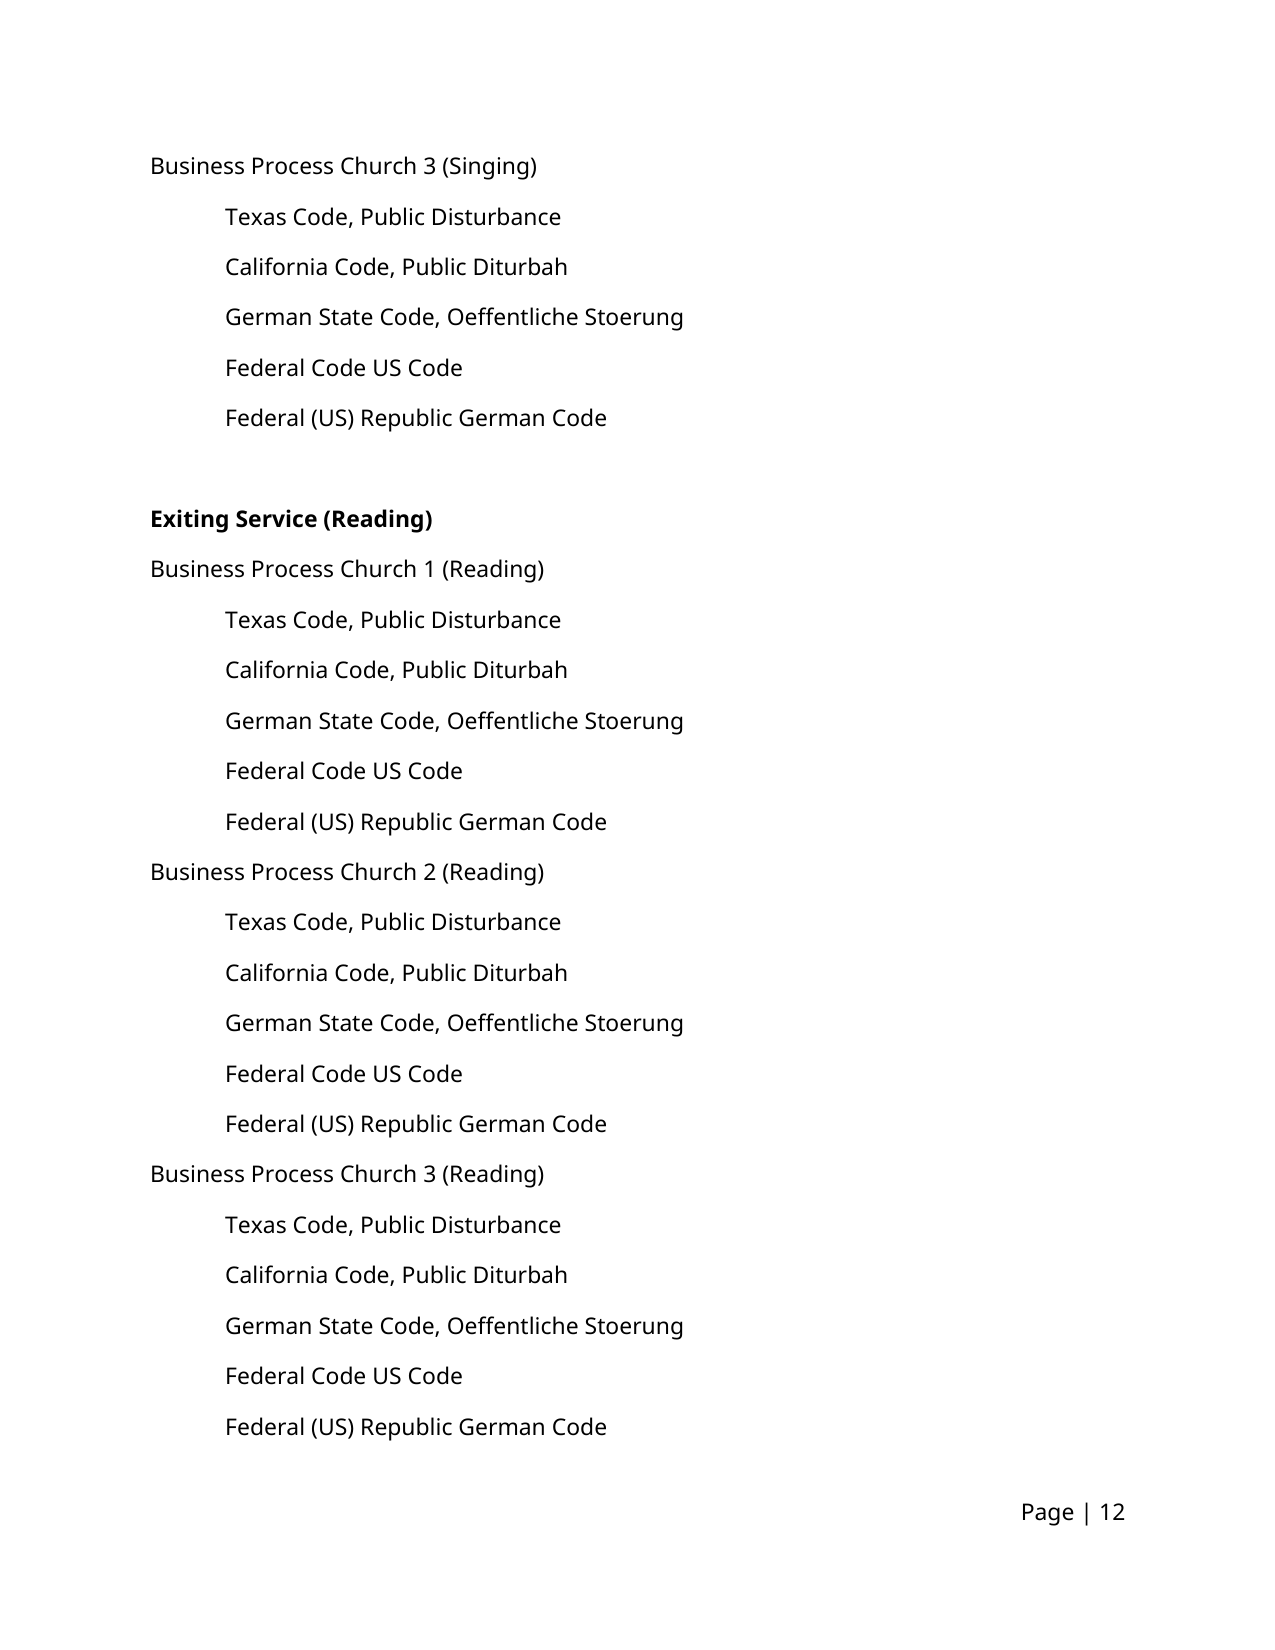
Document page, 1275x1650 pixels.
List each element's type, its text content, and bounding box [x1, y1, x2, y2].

text California Code, Public Diturbah [150, 654, 1125, 685]
text German State Code, Oeffentliche Stoerung [150, 704, 1125, 736]
text Federal Code US Code [150, 755, 1125, 786]
text Federal (US) Republic German Code [150, 1108, 1125, 1139]
text Exiting Service (Reading) [150, 503, 1125, 534]
text Business Process Church 2 (Reading) [150, 856, 1125, 887]
text Federal (US) Republic German Code [150, 402, 1125, 433]
text Texas Code, Public Disturbance [150, 604, 1125, 635]
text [150, 1309, 1125, 1341]
text Texas Code, Public Disturbance [150, 1209, 1125, 1240]
text California Code, Public Diturbah [150, 251, 1125, 282]
text Federal Code US Code [150, 1360, 1125, 1391]
text California Code, Public Diturbah [150, 957, 1125, 988]
text Federal (US) Republic German Code [150, 1410, 1125, 1442]
text California Code, Public Diturbah [150, 1259, 1125, 1290]
text Texas Code, Public Disturbance [150, 200, 1125, 232]
text Texas Code, Public Disturbance [150, 906, 1125, 937]
text Business Process Church 1 (Reading) [150, 553, 1125, 584]
text Federal Code US Code [150, 352, 1125, 383]
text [150, 301, 1125, 332]
text Federal (US) Republic German Code [150, 805, 1125, 837]
text German State Code, Oeffentliche Stoerung [150, 1007, 1125, 1038]
text Business Process Church 3 (Singing) [150, 150, 1125, 181]
text Federal Code US Code [150, 1057, 1125, 1089]
text Business Process Church 3 (Reading) [150, 1158, 1125, 1189]
